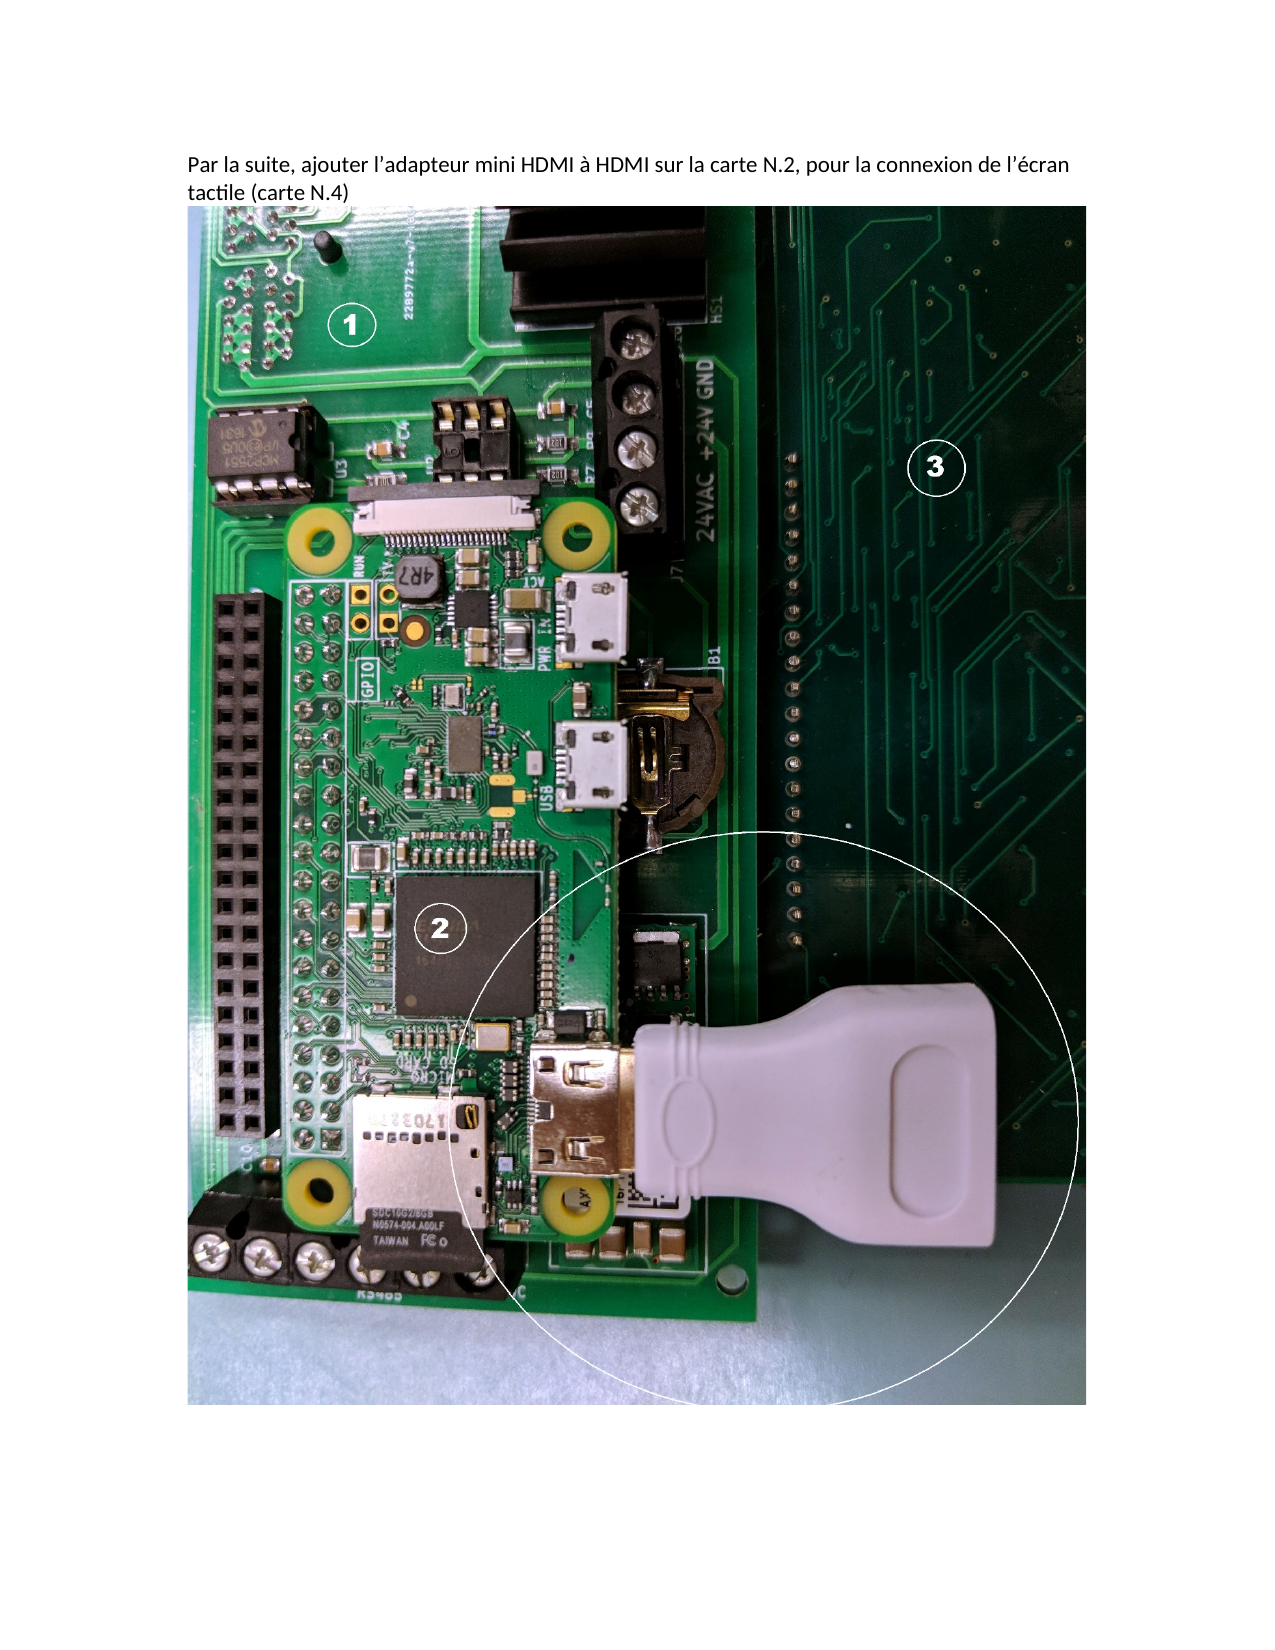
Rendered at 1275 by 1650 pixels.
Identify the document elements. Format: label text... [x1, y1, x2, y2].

picture [187, 206, 1087, 1405]
text Par la suite, ajouter l’adapteur mini HDMI à HDMI sur la carte N.2, pour la connexion de l’écran tactile (carte N.4) [187, 150, 1087, 206]
